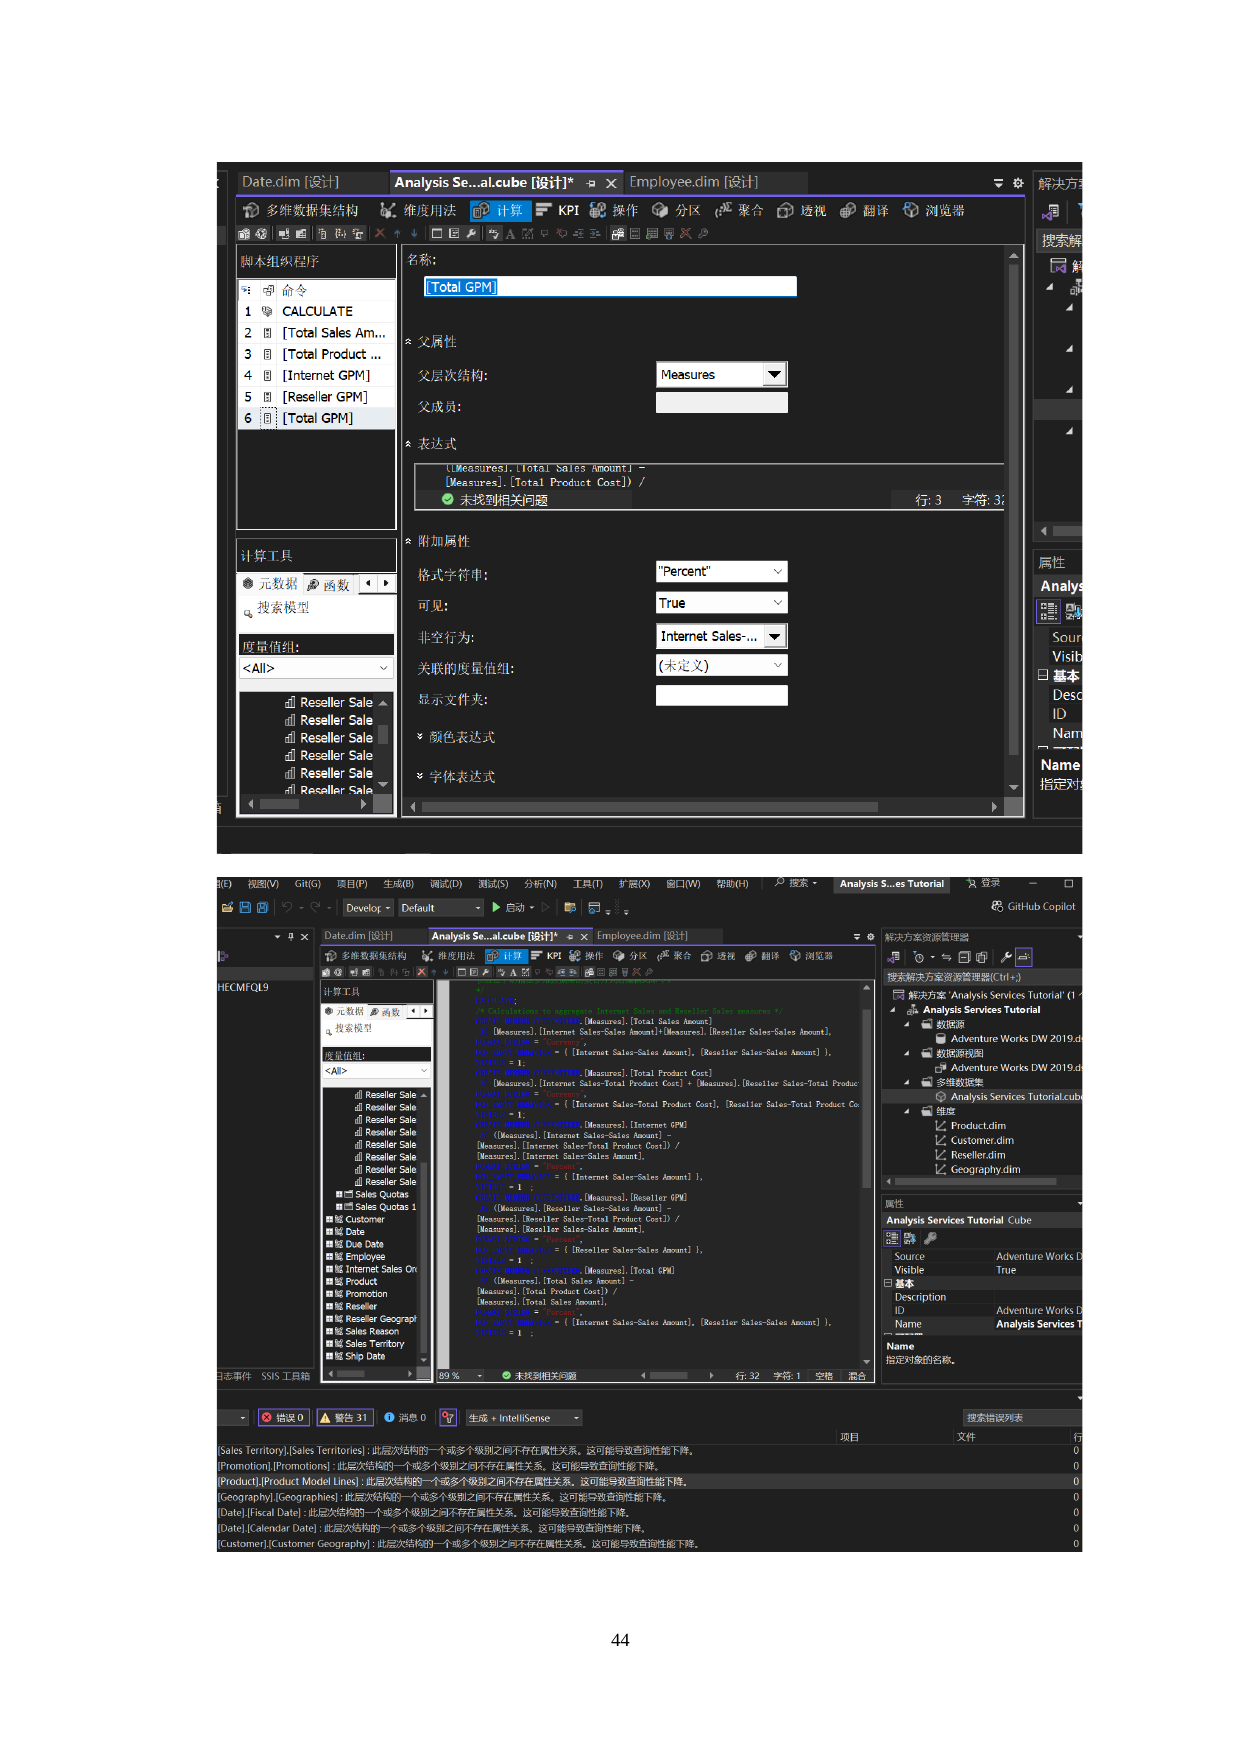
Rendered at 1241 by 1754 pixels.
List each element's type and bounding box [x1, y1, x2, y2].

picture [216, 877, 1083, 1552]
picture [216, 162, 1083, 854]
